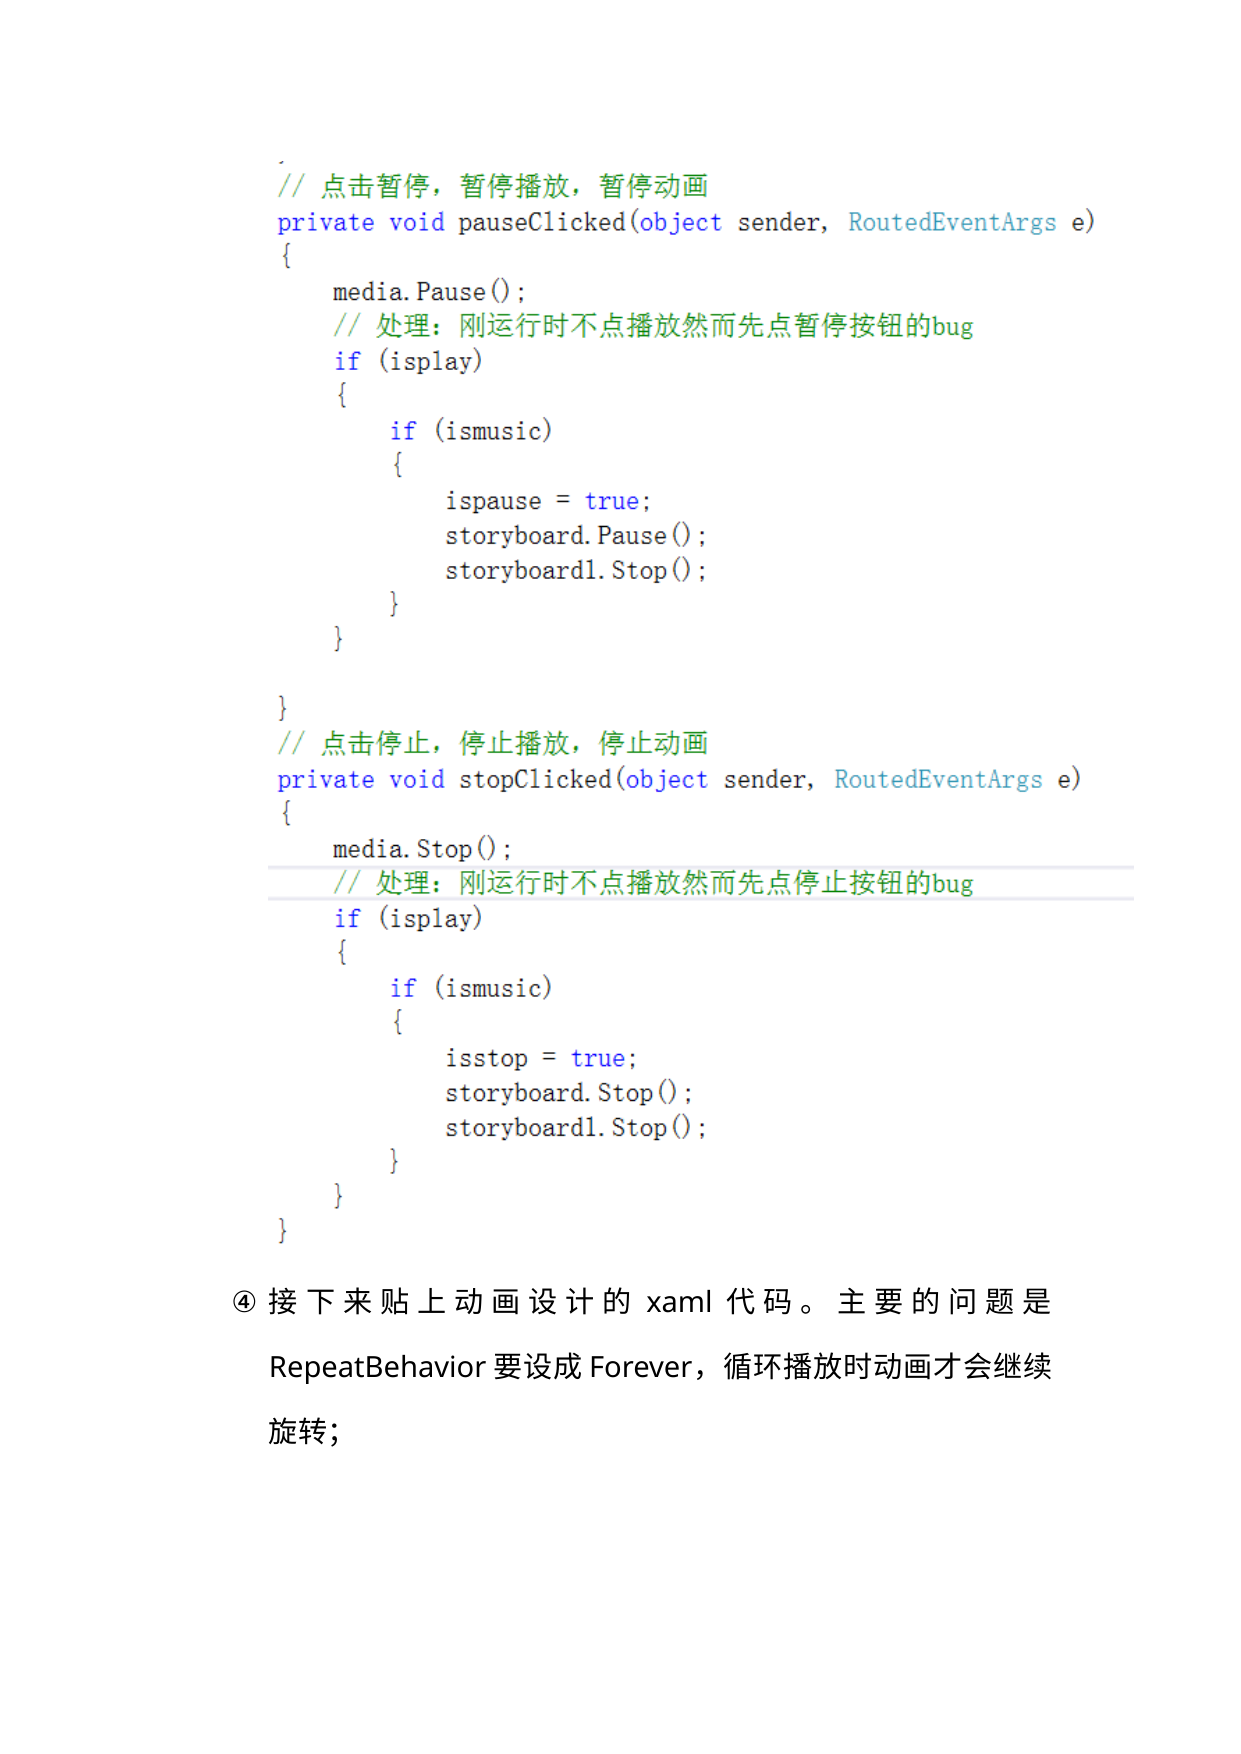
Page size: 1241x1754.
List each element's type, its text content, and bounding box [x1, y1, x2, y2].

list 接下来贴上动画设计的xaml代码。主要的问题是RepeatBehavior要设成Forever，循环播放时动画才会继续旋转； [231, 1267, 1053, 1462]
picture [268, 161, 1134, 1249]
